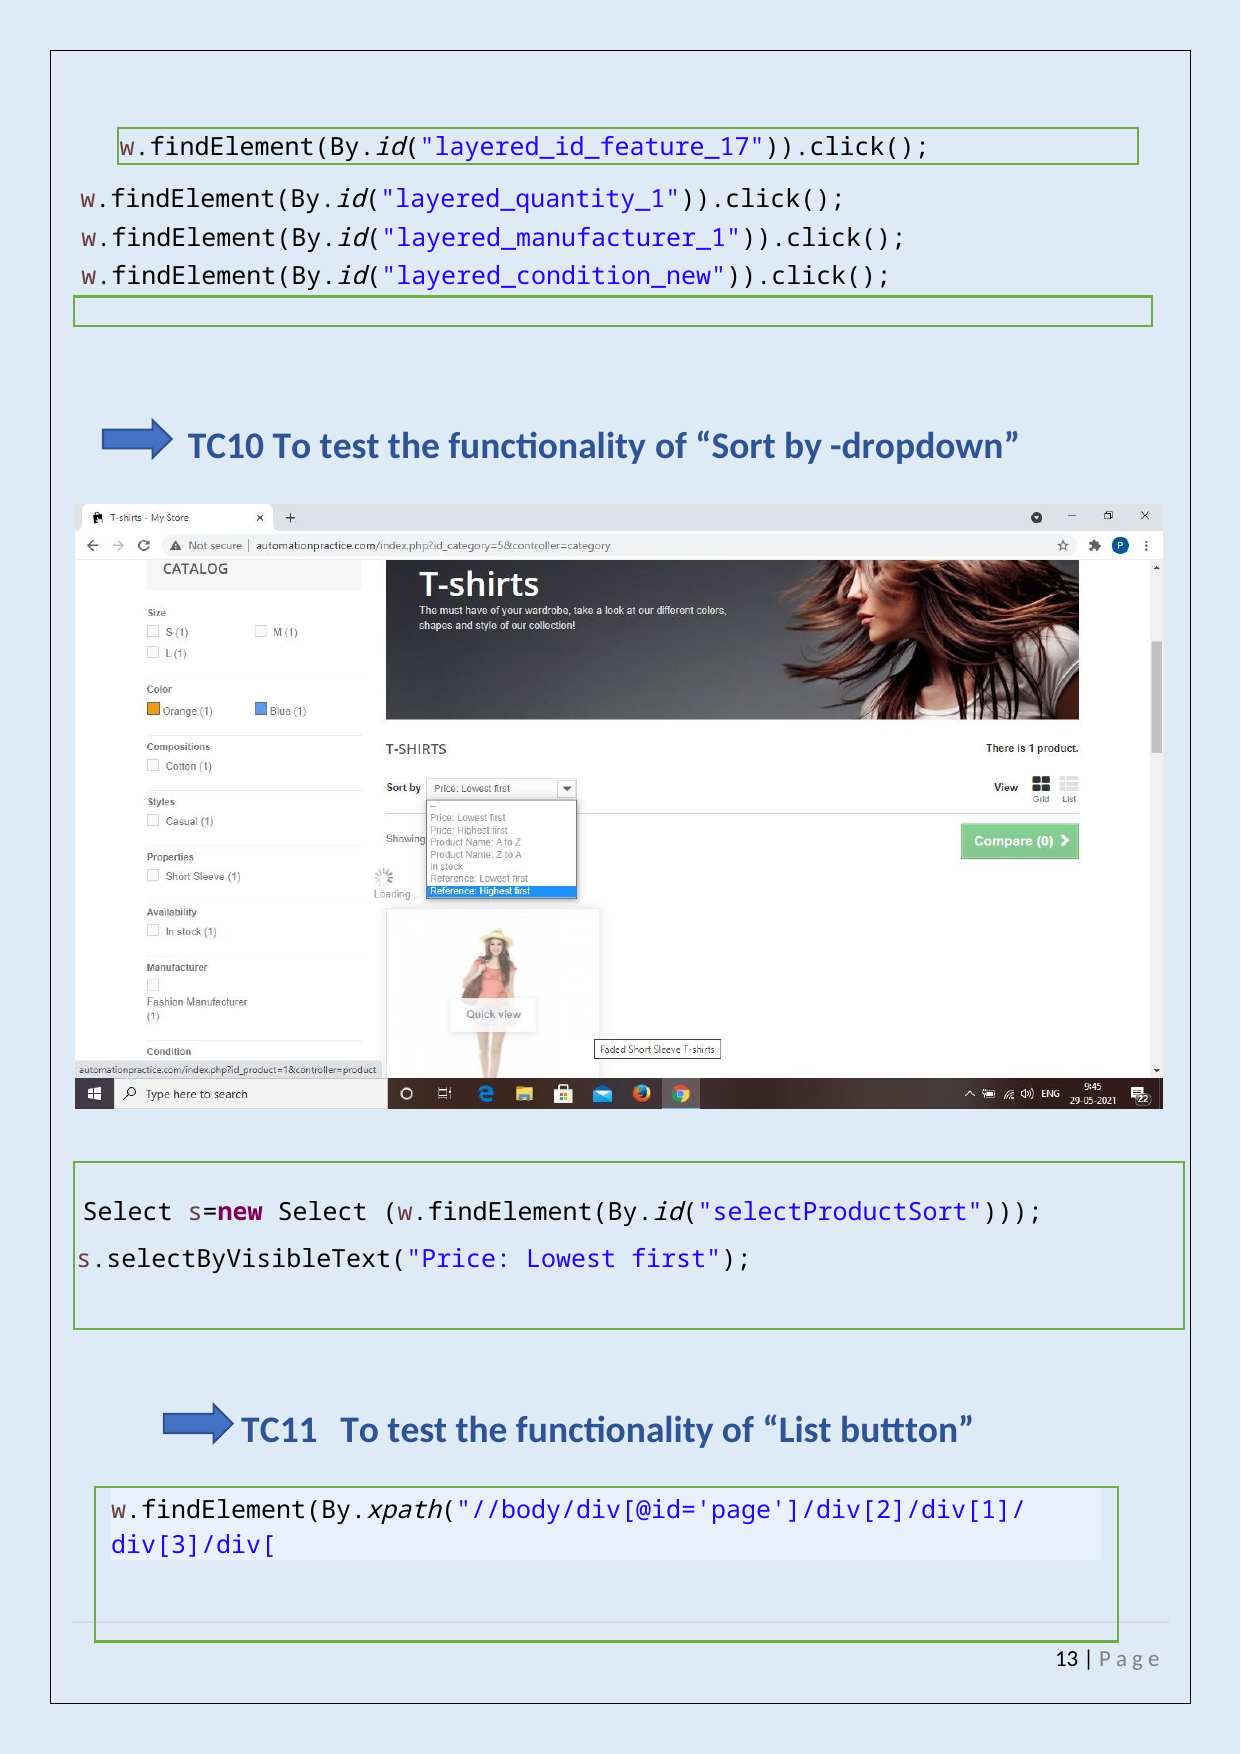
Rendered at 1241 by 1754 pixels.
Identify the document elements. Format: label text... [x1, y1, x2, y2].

table_header [96, 1488, 1117, 1640]
text w.findElement(By.id("layered_condition_new")).click(); [73, 257, 1183, 292]
subtitle TC11 To test the functionality of “List buttton” [73, 1404, 1183, 1452]
text w.findElement(By.id("layered_quantity_1")).click(); [73, 180, 1183, 214]
text Select s=new Select (w.findElement(By.id("selectProductSort"))); s.selectByVisibleText("Price: Lowest first"); [75, 1191, 1183, 1275]
picture [75, 504, 1163, 1109]
text w.findElement(By.id("layered_id_feature_17")).click(); [119, 129, 1137, 163]
text w.findElement(By.id("layered_manufacturer_1")).click(); [73, 220, 1183, 254]
